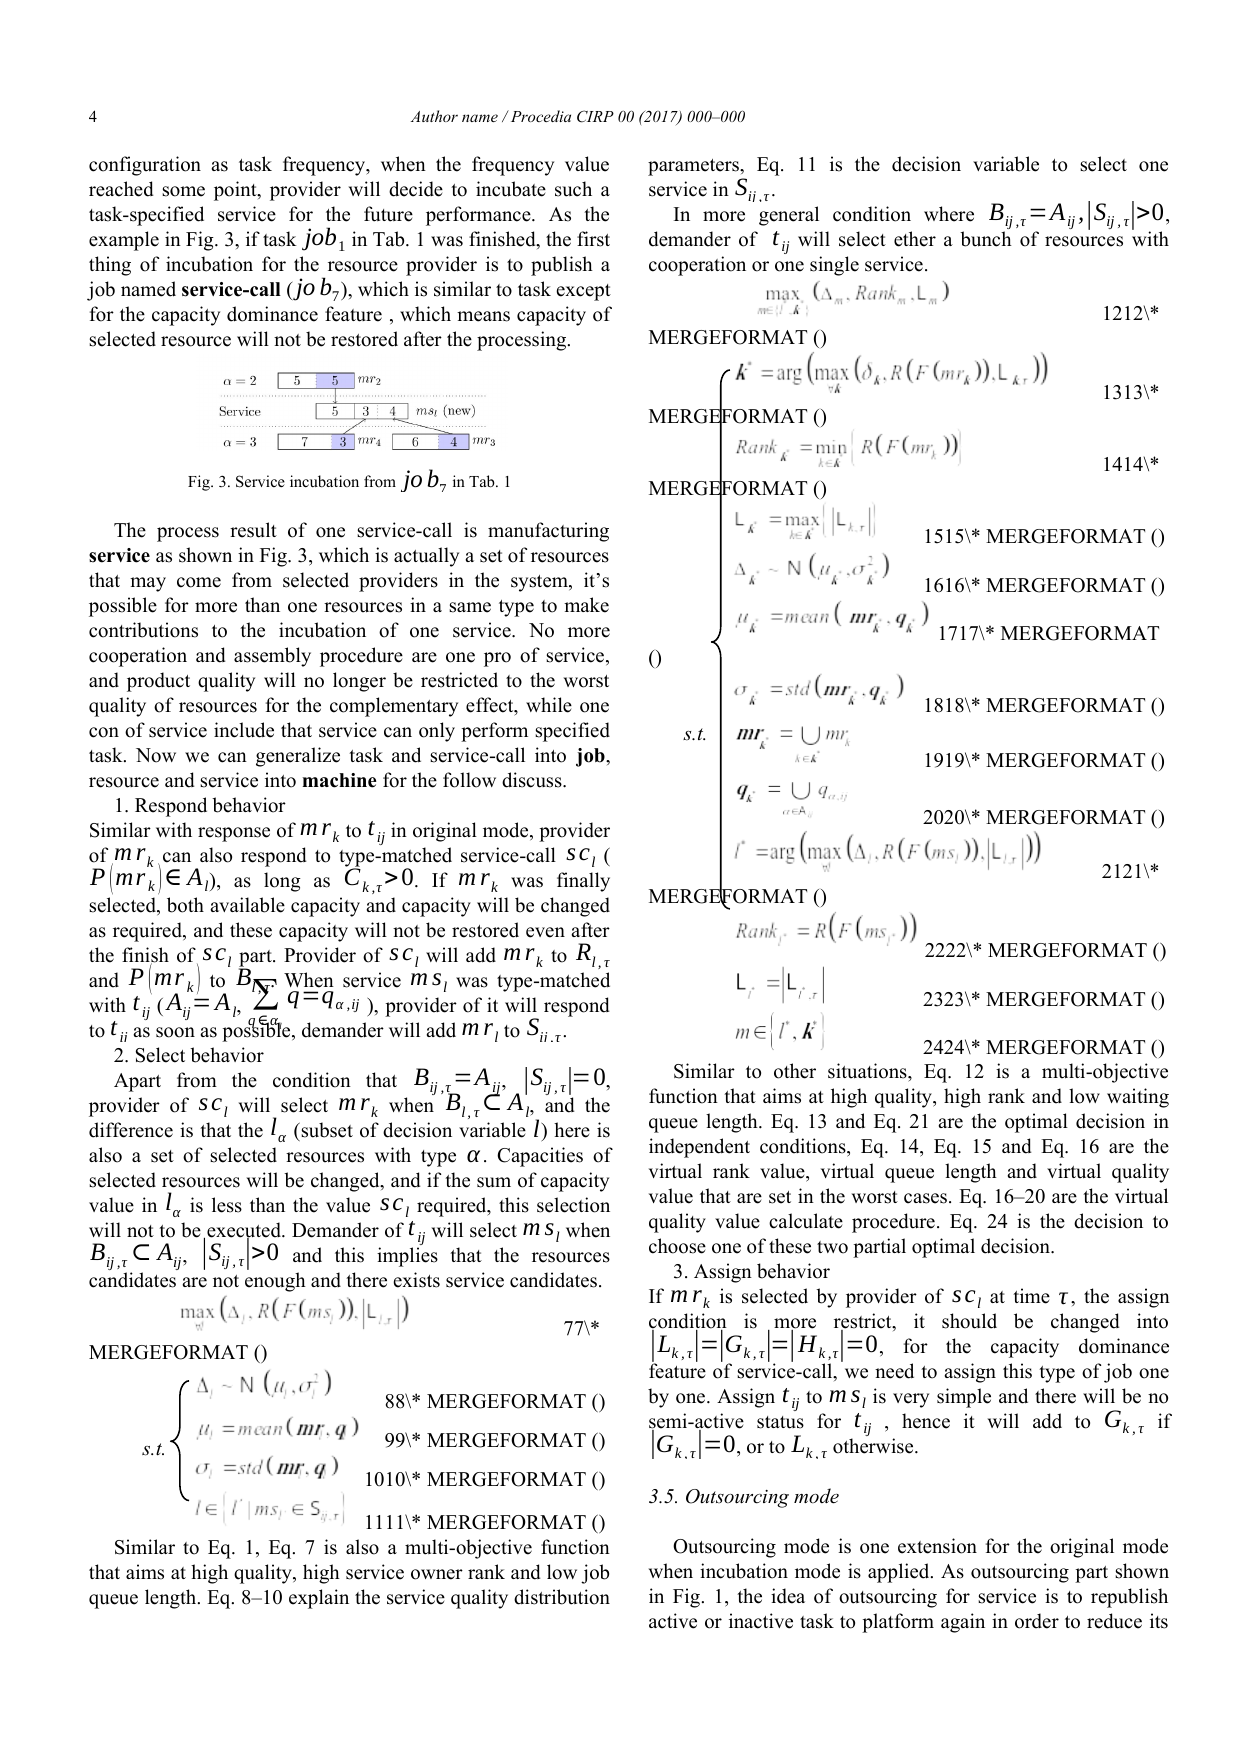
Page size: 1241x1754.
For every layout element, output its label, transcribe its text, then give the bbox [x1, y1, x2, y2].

text Similar to other situations, Eq. 12 is a multi-objective function that aims at high quality, high rank and low waiting queue length. Eq. 13 and Eq. 21 are the optimal decision in independent conditions, Eq. 14, Eq. 15 and Eq. 16 are the virtual rank value, virtual queue length and virtual quality value that are set in the worst cases. Eq. 16–20 are the virtual quality value calculate procedure. Eq. 24 is the decision to choose one of these two partial optimal decision. [648, 1059, 1170, 1259]
text Similar to Eq. 1, Eq. 7 is also a multi-objective function that aims at high quality, high service owner rank and low job queue length. Eq. 8–10 explain the service quality distribution parameters, Eq. 11 is the decision variable to select one service in . [89, 1534, 611, 1609]
text 1. Respond behavior [89, 792, 611, 817]
text 2. Select behavior [89, 1042, 611, 1067]
text In more general condition where , demander of will select ether a bunch of resources with cooperation or one single service. [648, 202, 1170, 277]
text Similar with response of to in original mode, provider of can also respond to type-matched service-call (), as long as . If was finally selected, both available capacity and capacity will be changed as required, and these capacity will not be restored even after the finish of part. Provider of will add to and to . When service was type-matched with (, ), provider of it will respond to as soon as possible, demander will add to . [89, 817, 611, 1042]
text The process result of one service-call is manufacturing service as shown in Fig. 3, which is actually a set of resources that may come from selected providers in the system, it’s possible for more than one resources in a same type to make contributions to the incubation of one service. No more cooperation and assembly procedure are one pro of service, and product quality will no longer be restricted to the worst quality of resources for the complementary effect, while one con of service include that service can only perform specified task. Now we can generalize task and service-call into job, resource and service into machine for the follow discuss. [89, 517, 611, 792]
text 3. Assign behavior [648, 1259, 1170, 1284]
text Fig. 3. Service incubation from in Tab. 1 [89, 471, 611, 492]
text Apart from the condition that , , provider of will select when , and the difference is that the (subset of decision variable ) here is also a set of selected resources with type . Capacities of selected resources will be changed, and if the sum of capacity value in is less than the value required, this selection will not to be executed. Demander of will select when , and this implies that the resources candidates are not enough and there exists service candidates. [89, 1067, 611, 1292]
picture [196, 354, 508, 451]
text If is selected by provider of at time , the assign condition is more restrict, it should be changed into , for the capacity dominance feature of service-call, we need to assign this type of job one by one. Assign to is very simple and there will be no semi-active status for , hence it will add to if , or to otherwise. [648, 1284, 1170, 1459]
text Outsourcing mode [648, 1484, 1170, 1509]
text Similar to Eq. 1, Eq. 7 is also a multi-objective function that aims at high quality, high service owner rank and low job queue length. Eq. 8–10 explain the service quality distribution parameters, Eq. 11 is the decision variable to select one service in . [648, 152, 1170, 202]
